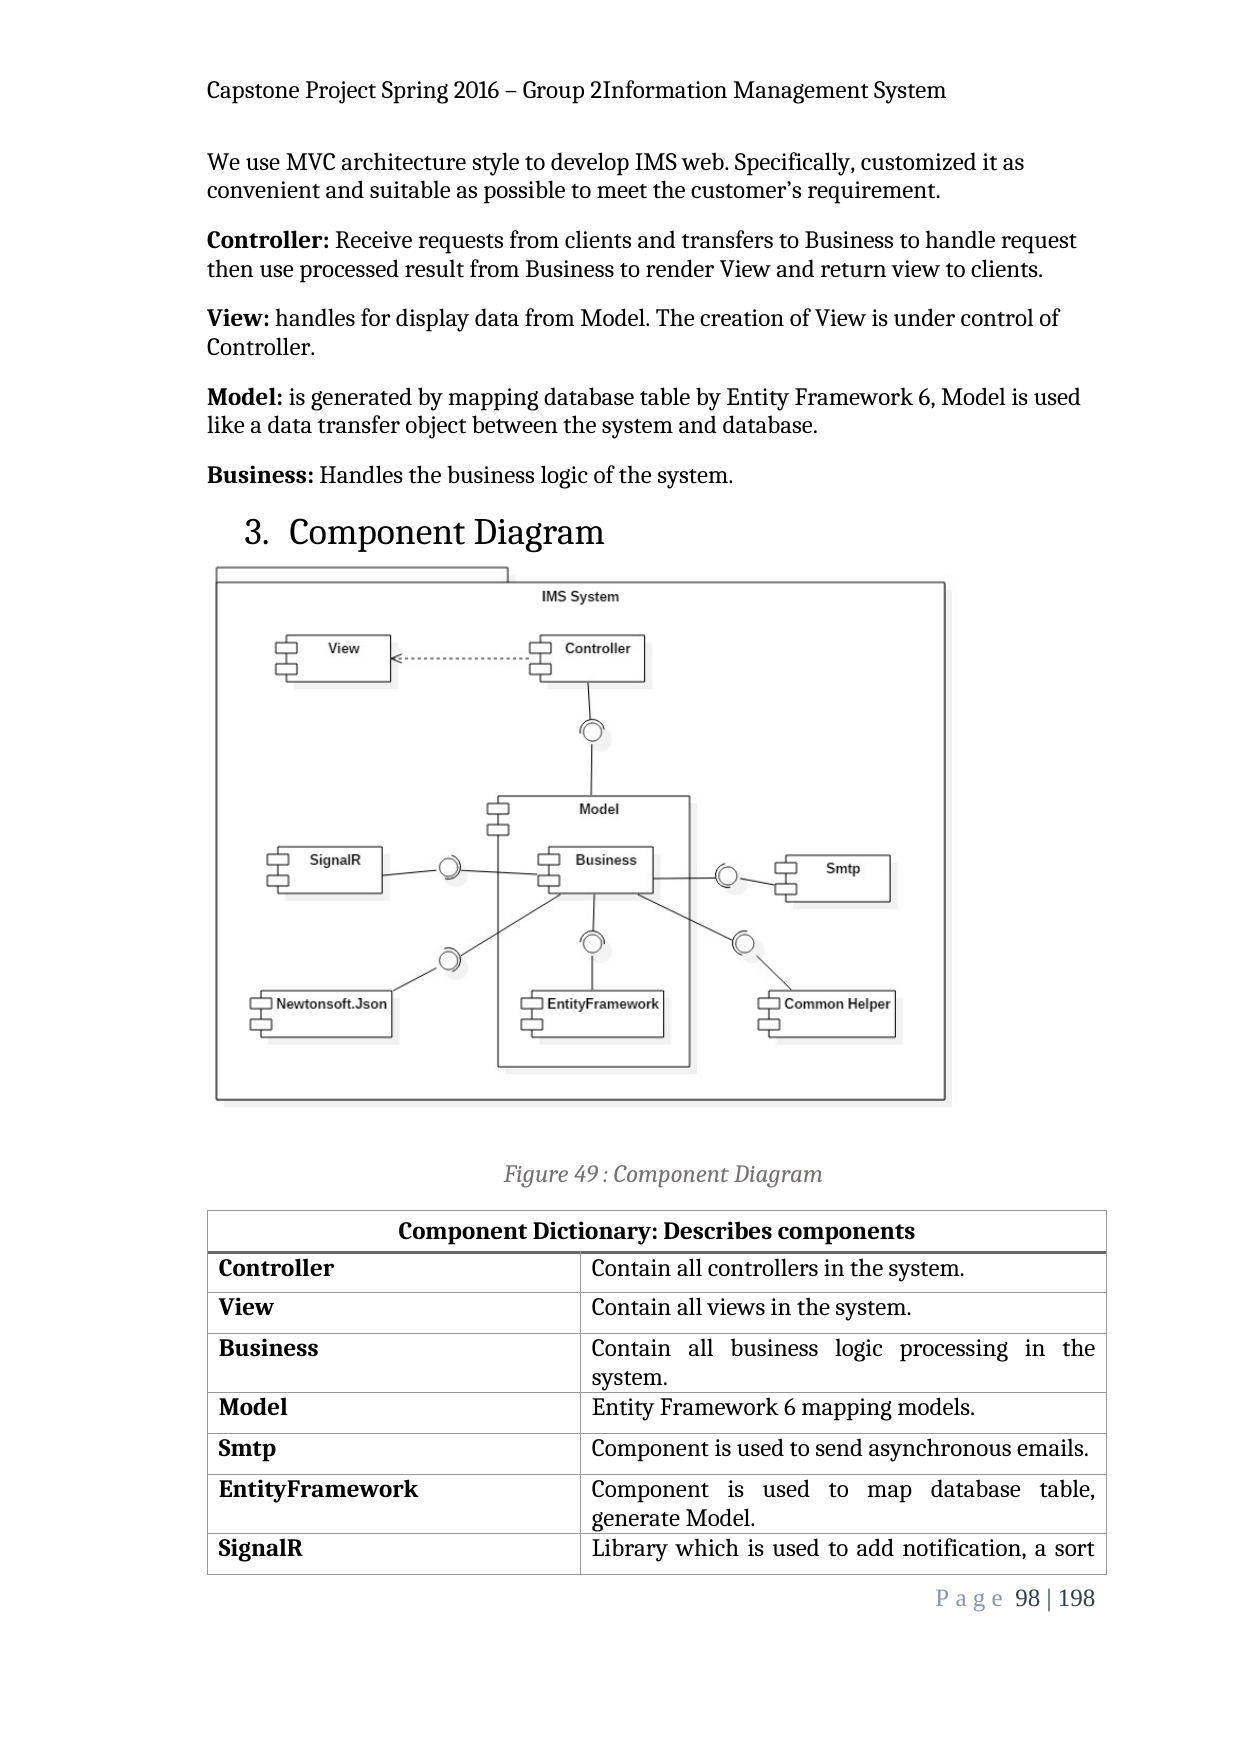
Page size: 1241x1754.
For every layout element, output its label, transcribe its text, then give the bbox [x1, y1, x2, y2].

table_cell SignalR [208, 1534, 580, 1574]
text Business: Handles the business logic of the system. [207, 461, 1122, 490]
table_cell Business [208, 1334, 580, 1392]
table_cell Component is used to map database table, generate Model. [581, 1475, 1106, 1533]
text Model: is generated by mapping database table by Entity Framework 6, Model is used like a data transfer object between the system and database. [207, 383, 1122, 440]
table_cell Contain all business logic processing in the system. [581, 1334, 1106, 1392]
table_cell Contain all controllers in the system. [581, 1254, 1106, 1292]
picture [206, 557, 987, 1142]
table_cell View [208, 1293, 580, 1333]
text View: handles for display data from Model. The creation of View is under control of Controller. [207, 304, 1122, 362]
table_cell Smtp [208, 1434, 580, 1474]
table_cell EntityFramework [208, 1475, 580, 1533]
table_cell Model [208, 1393, 580, 1433]
text Figure 49 : Component Diagram [207, 1160, 1122, 1189]
table_cell Component is used to send asynchronous emails. [581, 1434, 1106, 1474]
table_header Component Dictionary: Describes components [208, 1211, 1106, 1251]
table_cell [581, 1534, 1106, 1574]
text We use MVC architecture style to develop IMS web. Specifically, customized it as convenient and suitable as possible to meet the customer’s requirement. [207, 148, 1122, 205]
table_cell Entity Framework 6 mapping models. [581, 1393, 1106, 1433]
text Controller: Receive requests from clients and transfers to Business to handle request then use processed result from Business to render View and return view to clients. [207, 226, 1122, 283]
table_cell Controller [208, 1254, 580, 1292]
table_cell Contain all views in the system. [581, 1293, 1106, 1333]
subtitle Component Diagram [244, 511, 1122, 554]
